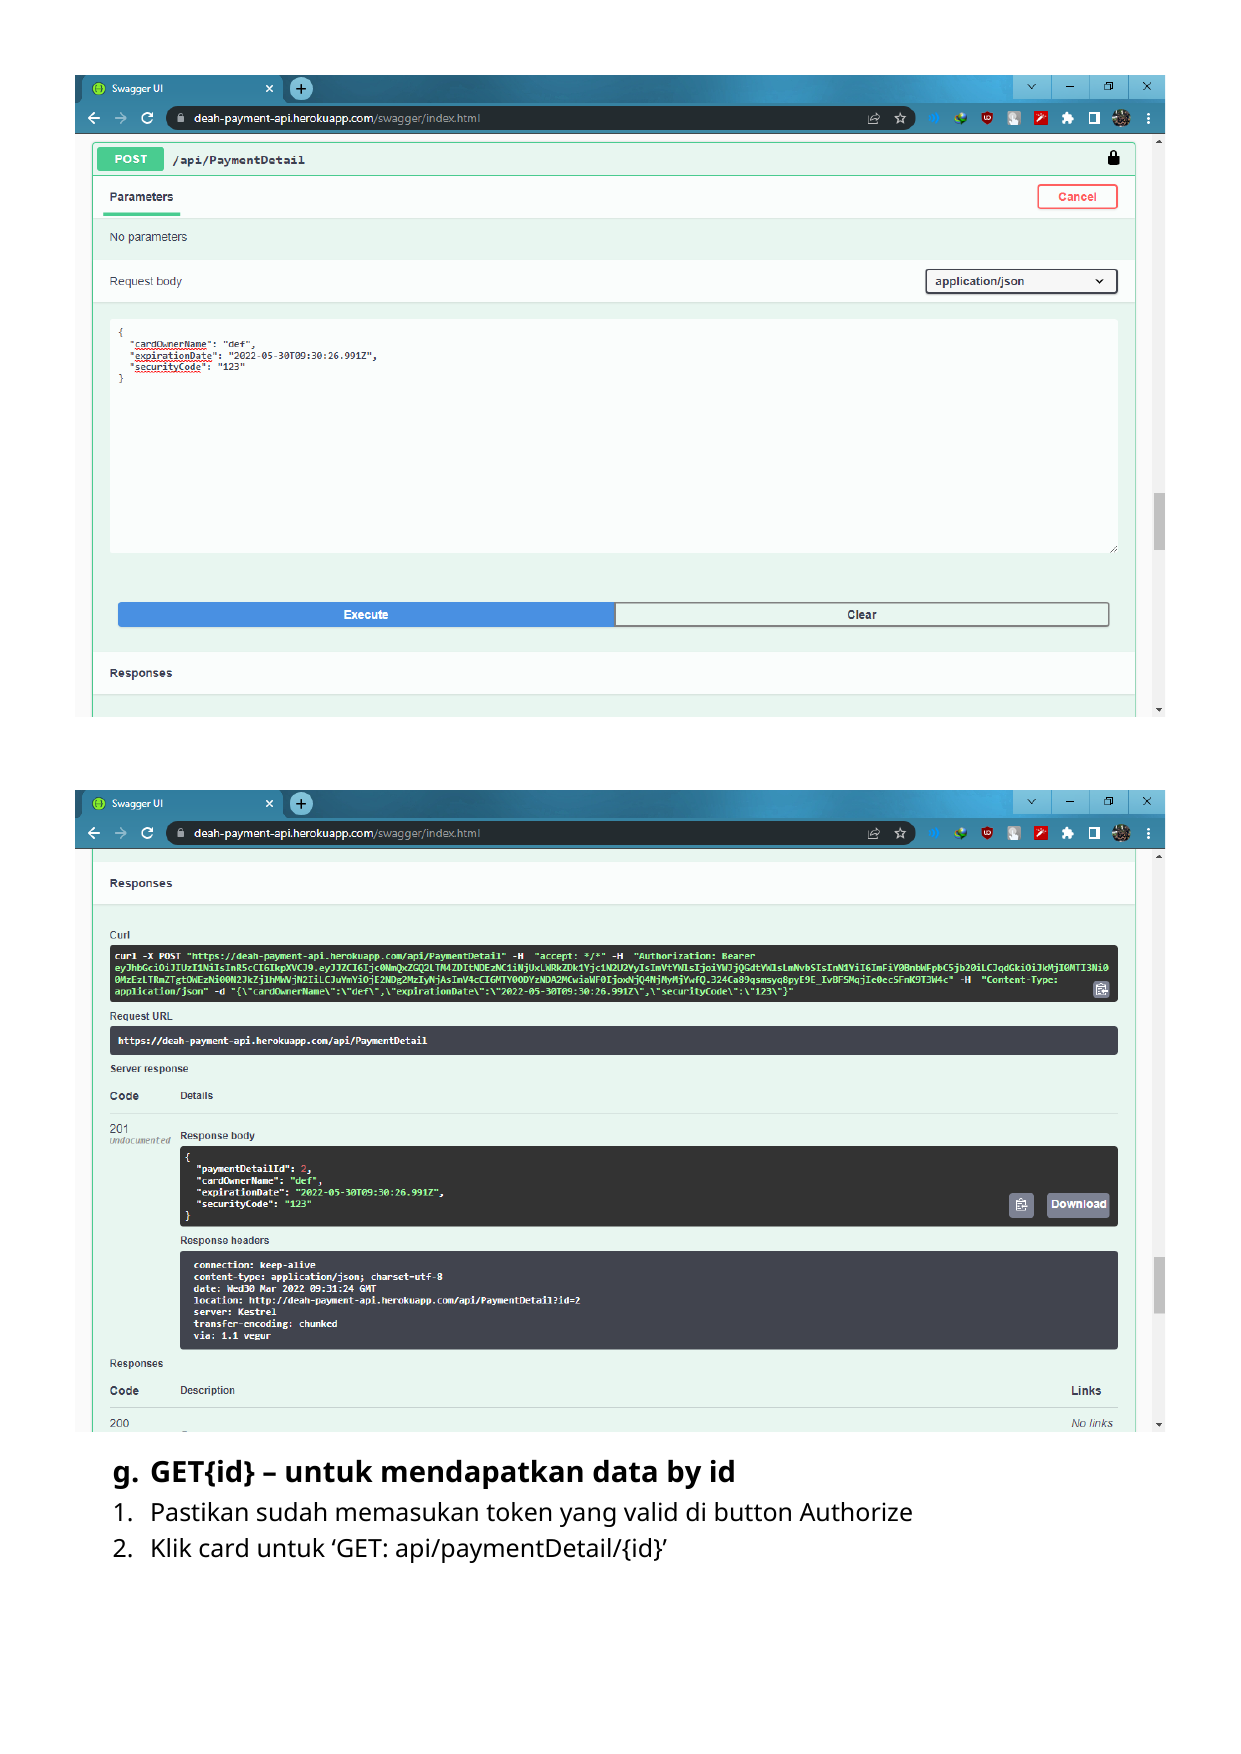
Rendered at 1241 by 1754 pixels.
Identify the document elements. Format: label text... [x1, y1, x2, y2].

list Klik card untuk ‘GET: api/paymentDetail/{id}’ [112, 1531, 1165, 1565]
subtitle GET{id} – untuk mendapatkan data by id [112, 1451, 1165, 1491]
picture [75, 75, 1166, 717]
picture [75, 790, 1166, 1432]
list Pastikan sudah memasukan token yang valid di button Authorize [112, 1494, 1165, 1528]
